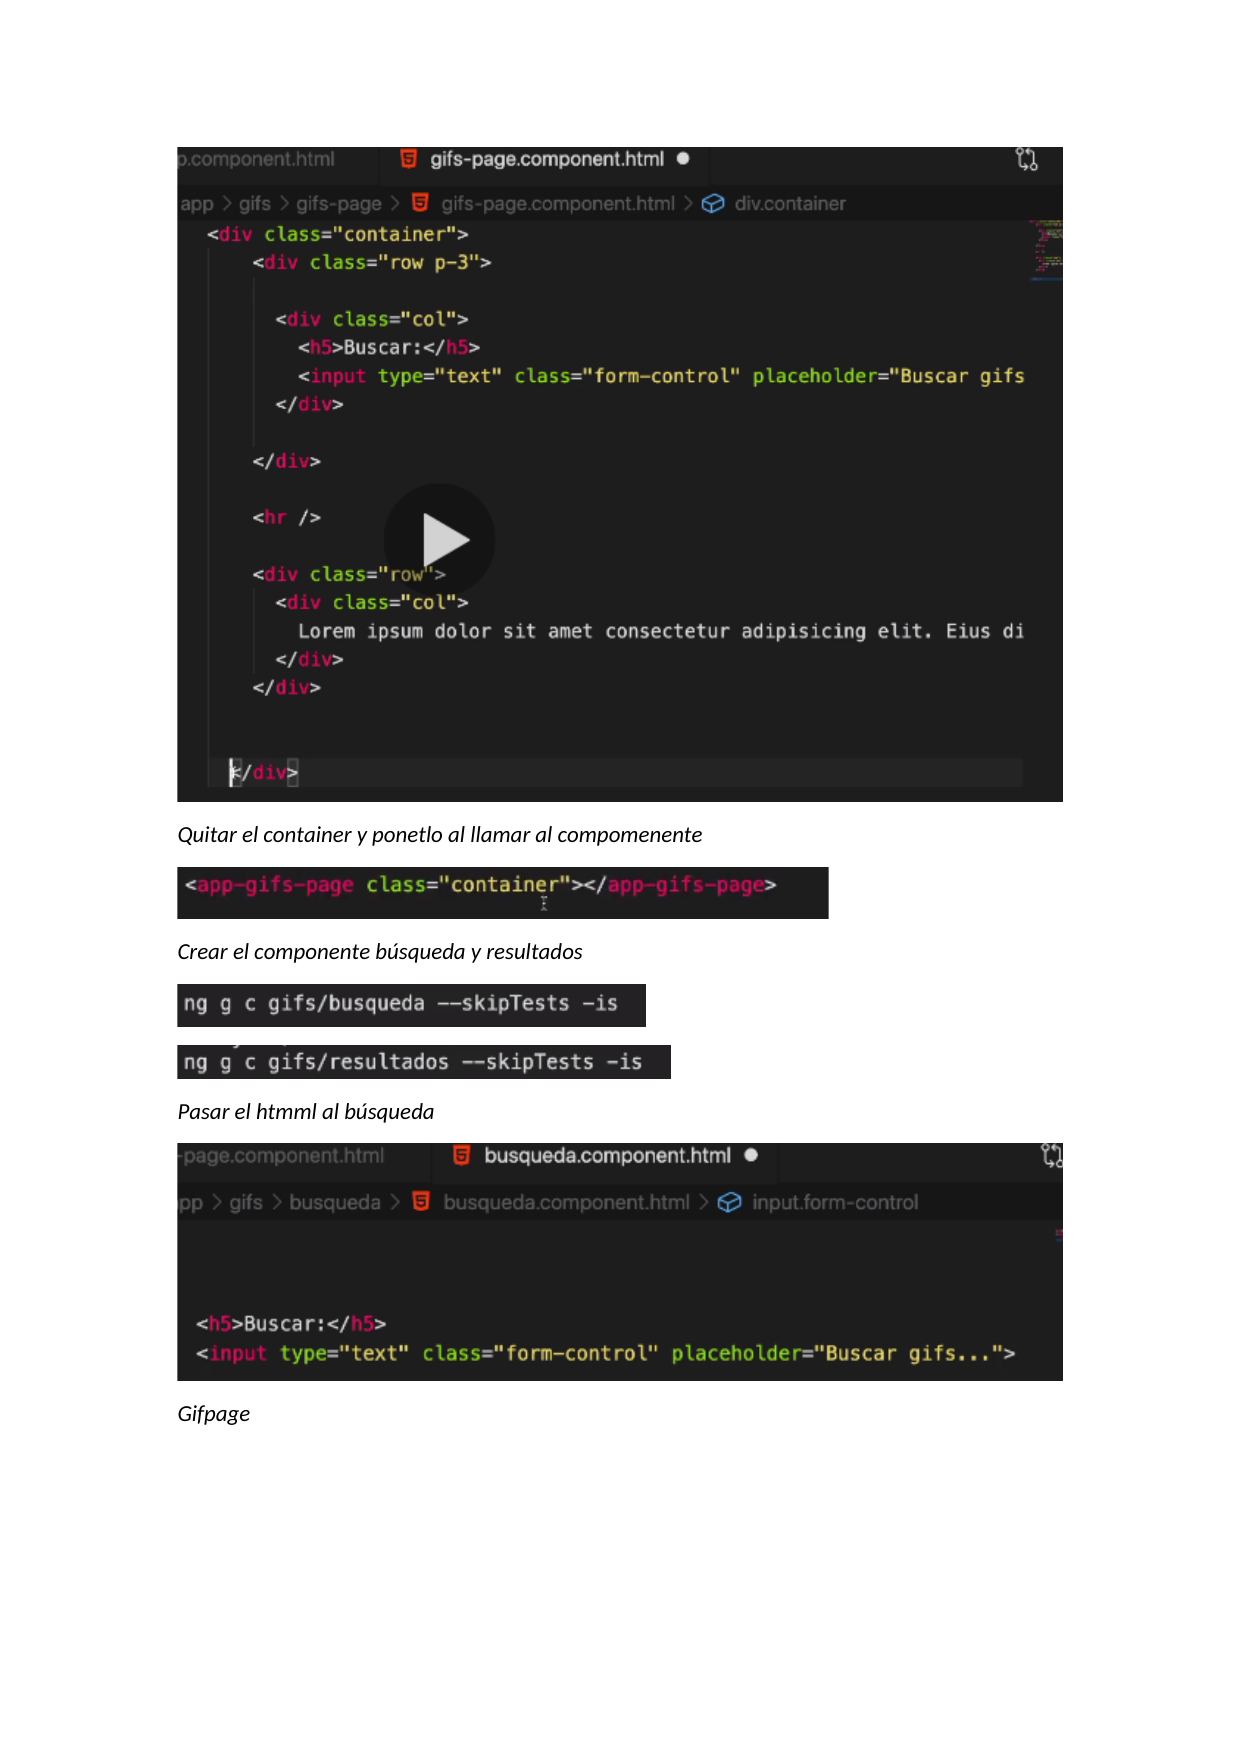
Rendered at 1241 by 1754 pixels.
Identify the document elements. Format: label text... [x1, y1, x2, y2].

picture [177, 147, 1063, 802]
picture [177, 984, 646, 1027]
text Pasar el htmml al búsqueda [177, 1097, 1063, 1125]
picture [177, 867, 829, 919]
text Gifpage [177, 1399, 1063, 1427]
picture [177, 1143, 1063, 1381]
text Crear el componente búsqueda y resultados [177, 937, 1063, 966]
picture [177, 1045, 671, 1079]
text Quitar el container y ponetlo al llamar al compomenente [177, 820, 1063, 848]
